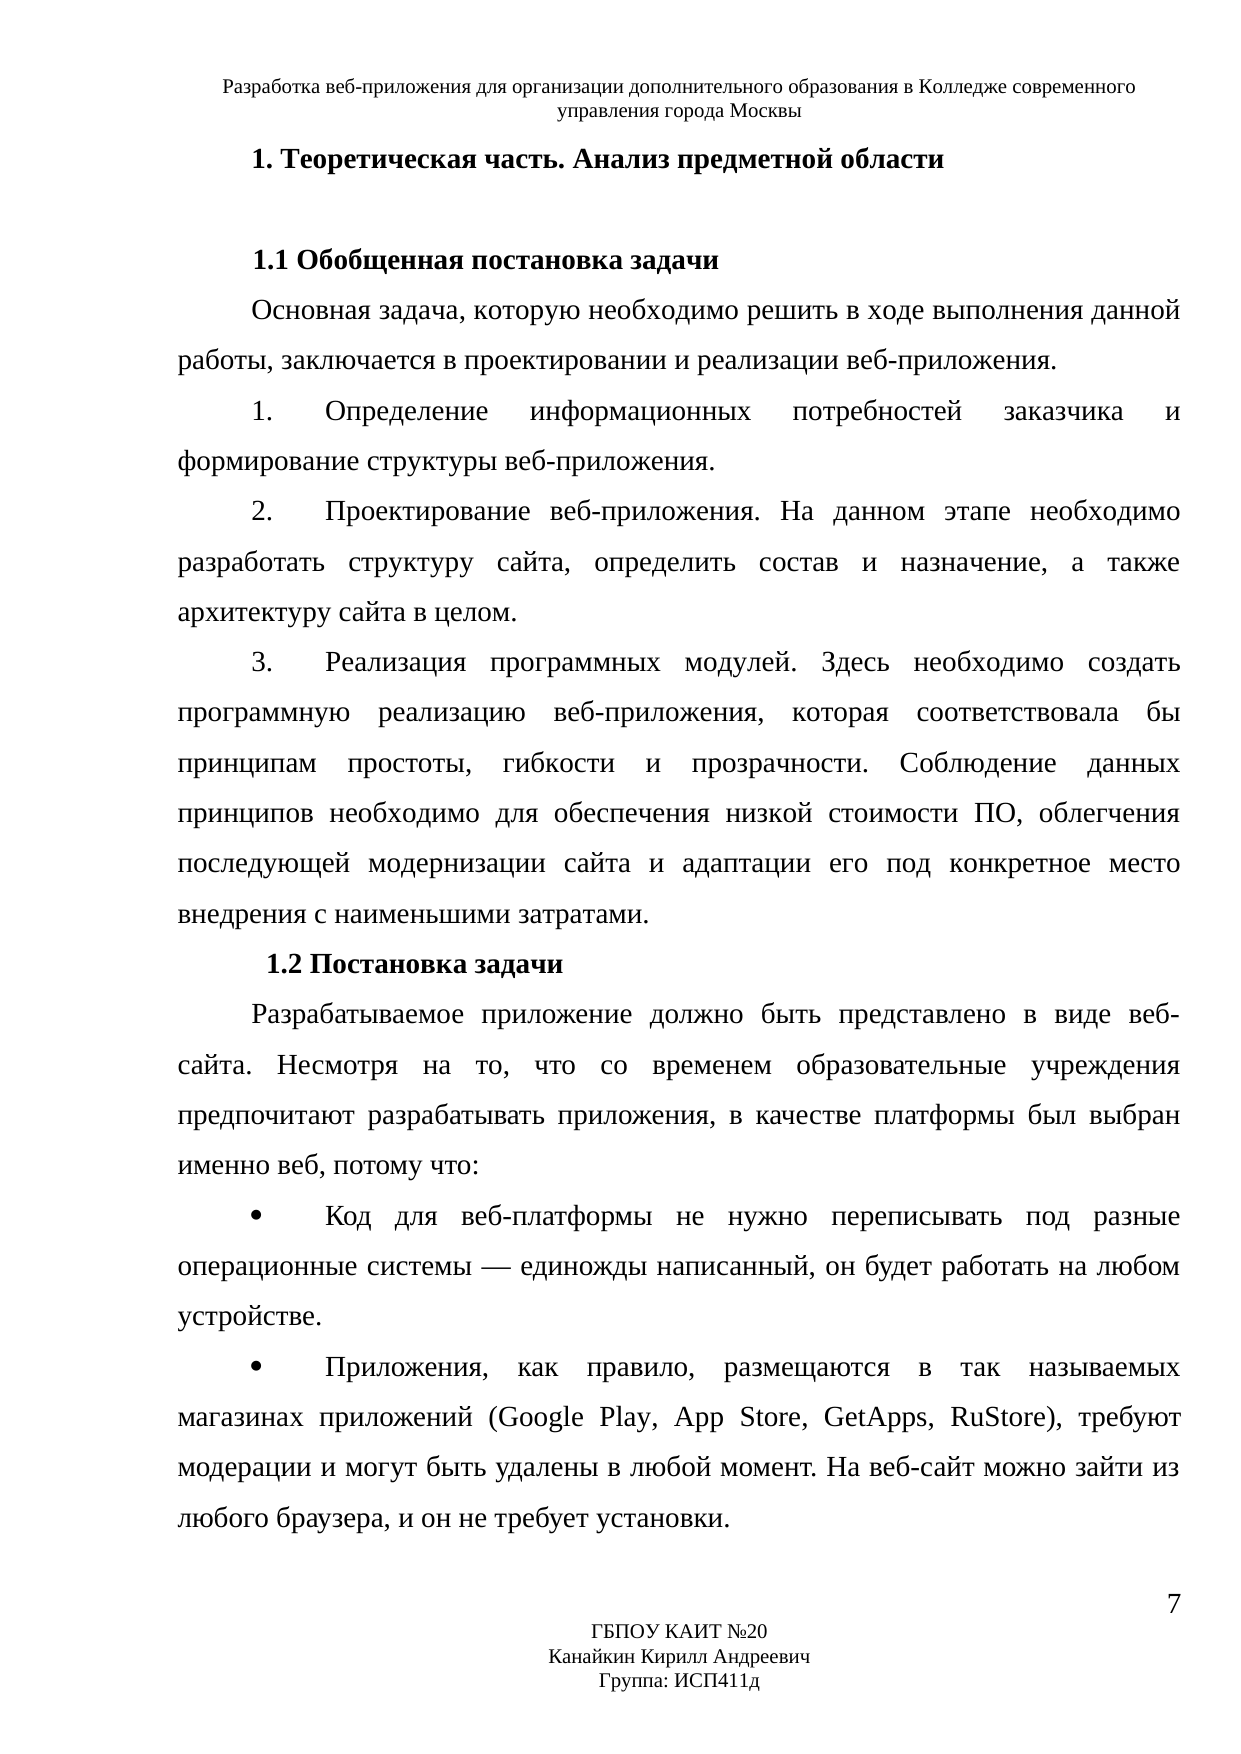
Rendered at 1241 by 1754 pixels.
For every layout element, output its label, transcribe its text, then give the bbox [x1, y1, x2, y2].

list 1.2 Постановка задачи [266, 946, 1181, 980]
list Код для веб-платформы не нужно переписывать под разные операционные системы — единожды написанный, он будет работать на любом устройстве. [177, 1198, 1181, 1332]
list Определение информационных потребностей заказчика и формирование структуры веб-приложения. [177, 393, 1181, 477]
text Разрабатываемое приложение должно быть представлено в виде веб-сайта. Несмотря на то, что со временем образовательные учреждения предпочитают разрабатывать приложения, в качестве платформы был выбран именно веб, потому что: [177, 996, 1181, 1181]
list Реализация программных модулей. Здесь необходимо создать программную реализацию веб-приложения, которая соответствовала бы принципам простоты, гибкости и прозрачности. Соблюдение данных принципов необходимо для обеспечения низкой стоимости ПО, облегчения последующей модернизации сайта и адаптации его под конкретное место внедрения с наименьшими затратами. [177, 644, 1181, 929]
list Приложения, как правило, размещаются в так называемых магазинах приложений (Google Play, App Store, GetApps, RuStore), требуют модерации и могут быть удалены в любой момент. На веб-сайт можно зайти из любого браузера, и он не требует установки. [177, 1349, 1181, 1533]
list Проектирование веб-приложения. На данном этапе необходимо разработать структуру сайта, определить состав и назначение, а также архитектуру сайта в целом. [177, 493, 1181, 627]
text Основная задача, которую необходимо решить в ходе выполнения данной работы, заключается в проектировании и реализации веб-приложения. [177, 292, 1181, 376]
subtitle 1. Теоретическая часть. Анализ предметной области [177, 141, 1181, 175]
subtitle 1.1 Обобщенная постановка задачи [252, 242, 1181, 275]
